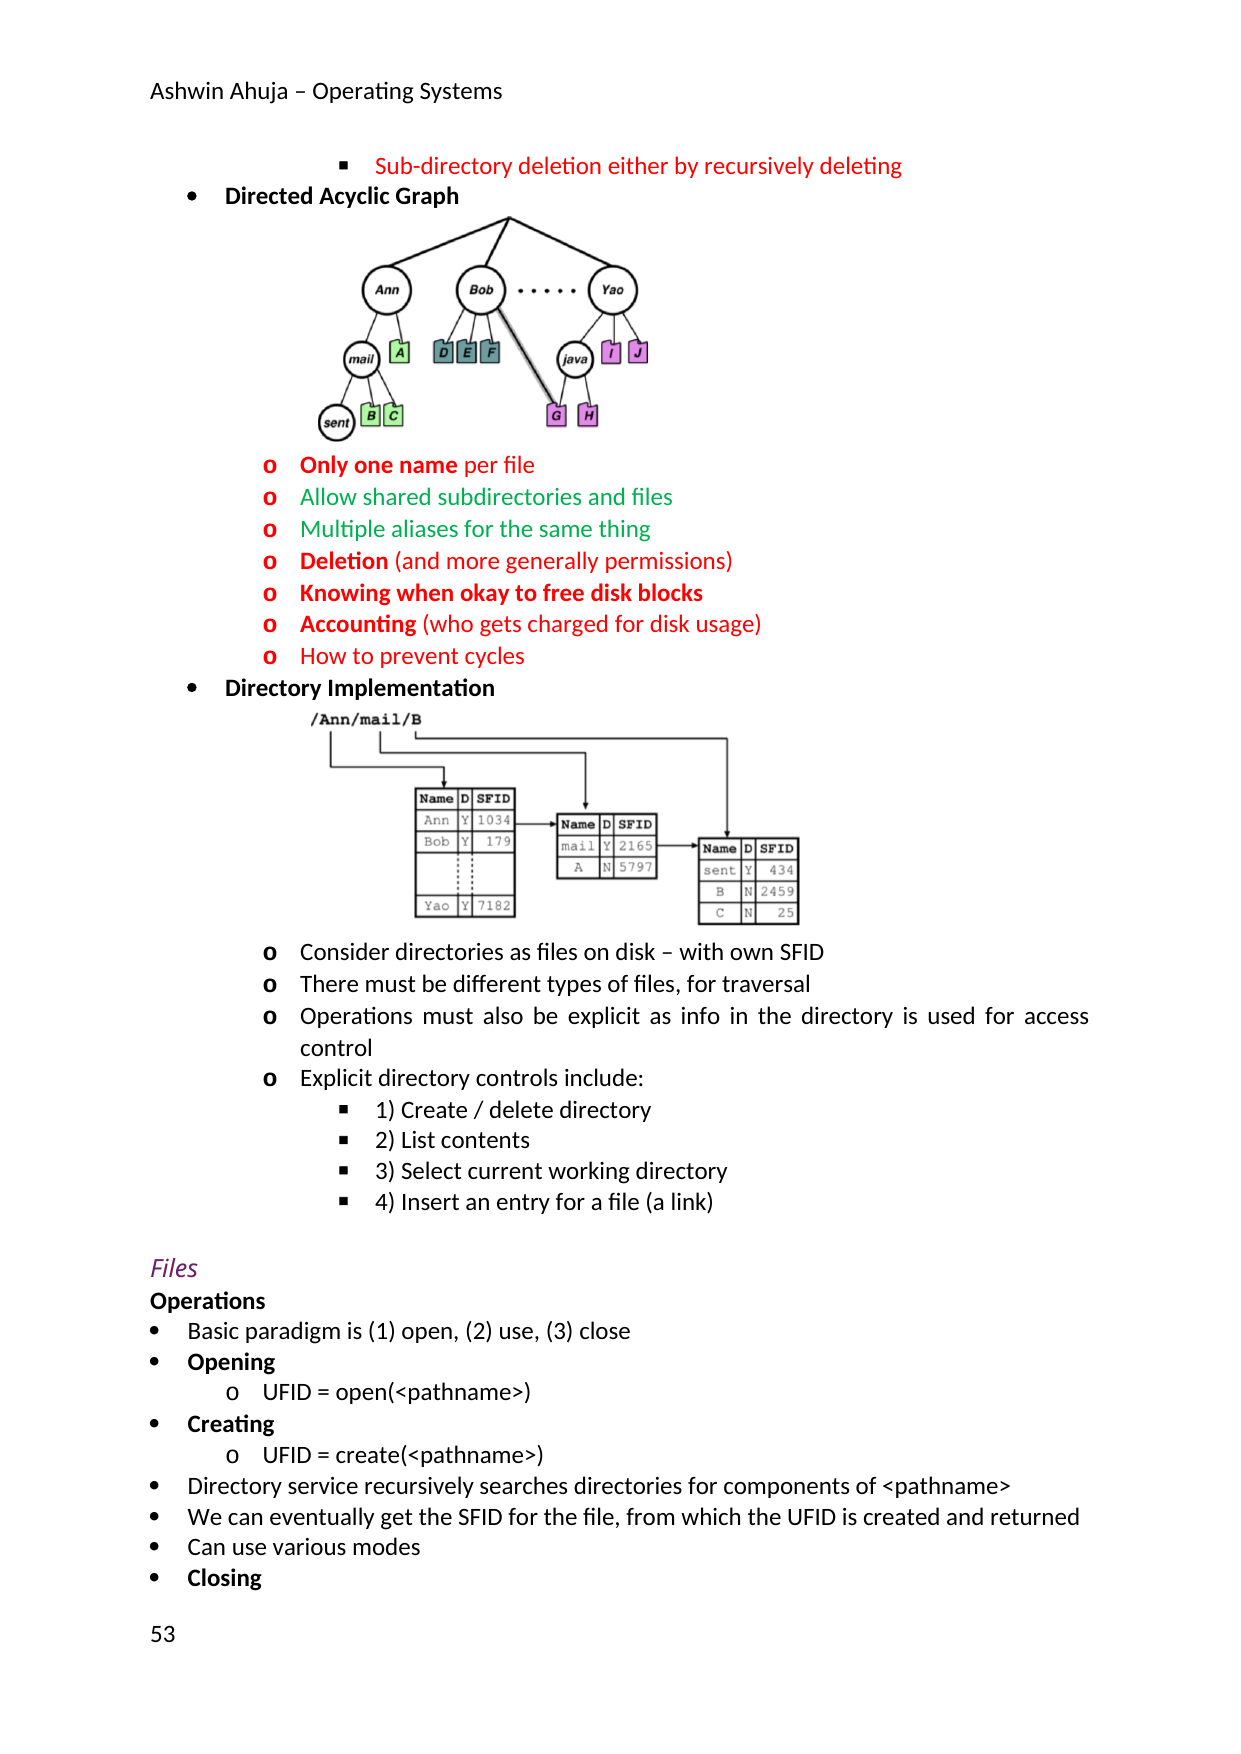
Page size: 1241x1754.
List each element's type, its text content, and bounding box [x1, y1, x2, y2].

list 1) Create / delete directory [337, 1094, 1090, 1124]
list Operations must also be explicit as info in the directory is used for access control [262, 1000, 1090, 1062]
text Operations [150, 1285, 1090, 1315]
list Basic paradigm is (1) open, (2) use, (3) close [150, 1315, 1090, 1346]
list Knowing when okay to free disk blocks [262, 577, 1090, 608]
list Accounting (who gets charged for disk usage) [262, 608, 1090, 640]
list Directory Implementation [187, 672, 1090, 702]
list 4) Insert an entry for a file (a link) [337, 1186, 1090, 1216]
list Allow shared subdirectories and files [262, 481, 1090, 513]
picture [300, 211, 663, 450]
list Explicit directory controls include: [262, 1062, 1090, 1094]
list UFID = open(<pathname>) [225, 1376, 1090, 1408]
list Only one name per file [262, 449, 1090, 481]
list Closing [150, 1562, 1090, 1593]
list Can use various modes [150, 1532, 1090, 1562]
list Directory service recursively searches directories for components of <pathname> [150, 1471, 1090, 1501]
picture [300, 702, 820, 937]
list UFID = create(<pathname>) [225, 1439, 1090, 1471]
list 3) Select current working directory [337, 1155, 1090, 1186]
list Deletion (and more generally permissions) [262, 545, 1090, 577]
list How to prevent cycles [262, 640, 1090, 672]
list Multiple aliases for the same thing [262, 513, 1090, 545]
list Sub-directory deletion either by recursively deleting [337, 150, 1090, 181]
list 2) List contents [337, 1124, 1090, 1155]
list Creating [150, 1408, 1090, 1439]
list Directed Acyclic Graph [187, 181, 1090, 211]
subtitle Files [150, 1251, 1090, 1285]
list Opening [150, 1346, 1090, 1376]
list There must be different types of files, for traversal [262, 968, 1090, 1000]
list Consider directories as files on disk – with own SFID [262, 936, 1090, 968]
list We can eventually get the SFID for the file, from which the UFID is created and returned [150, 1501, 1090, 1532]
